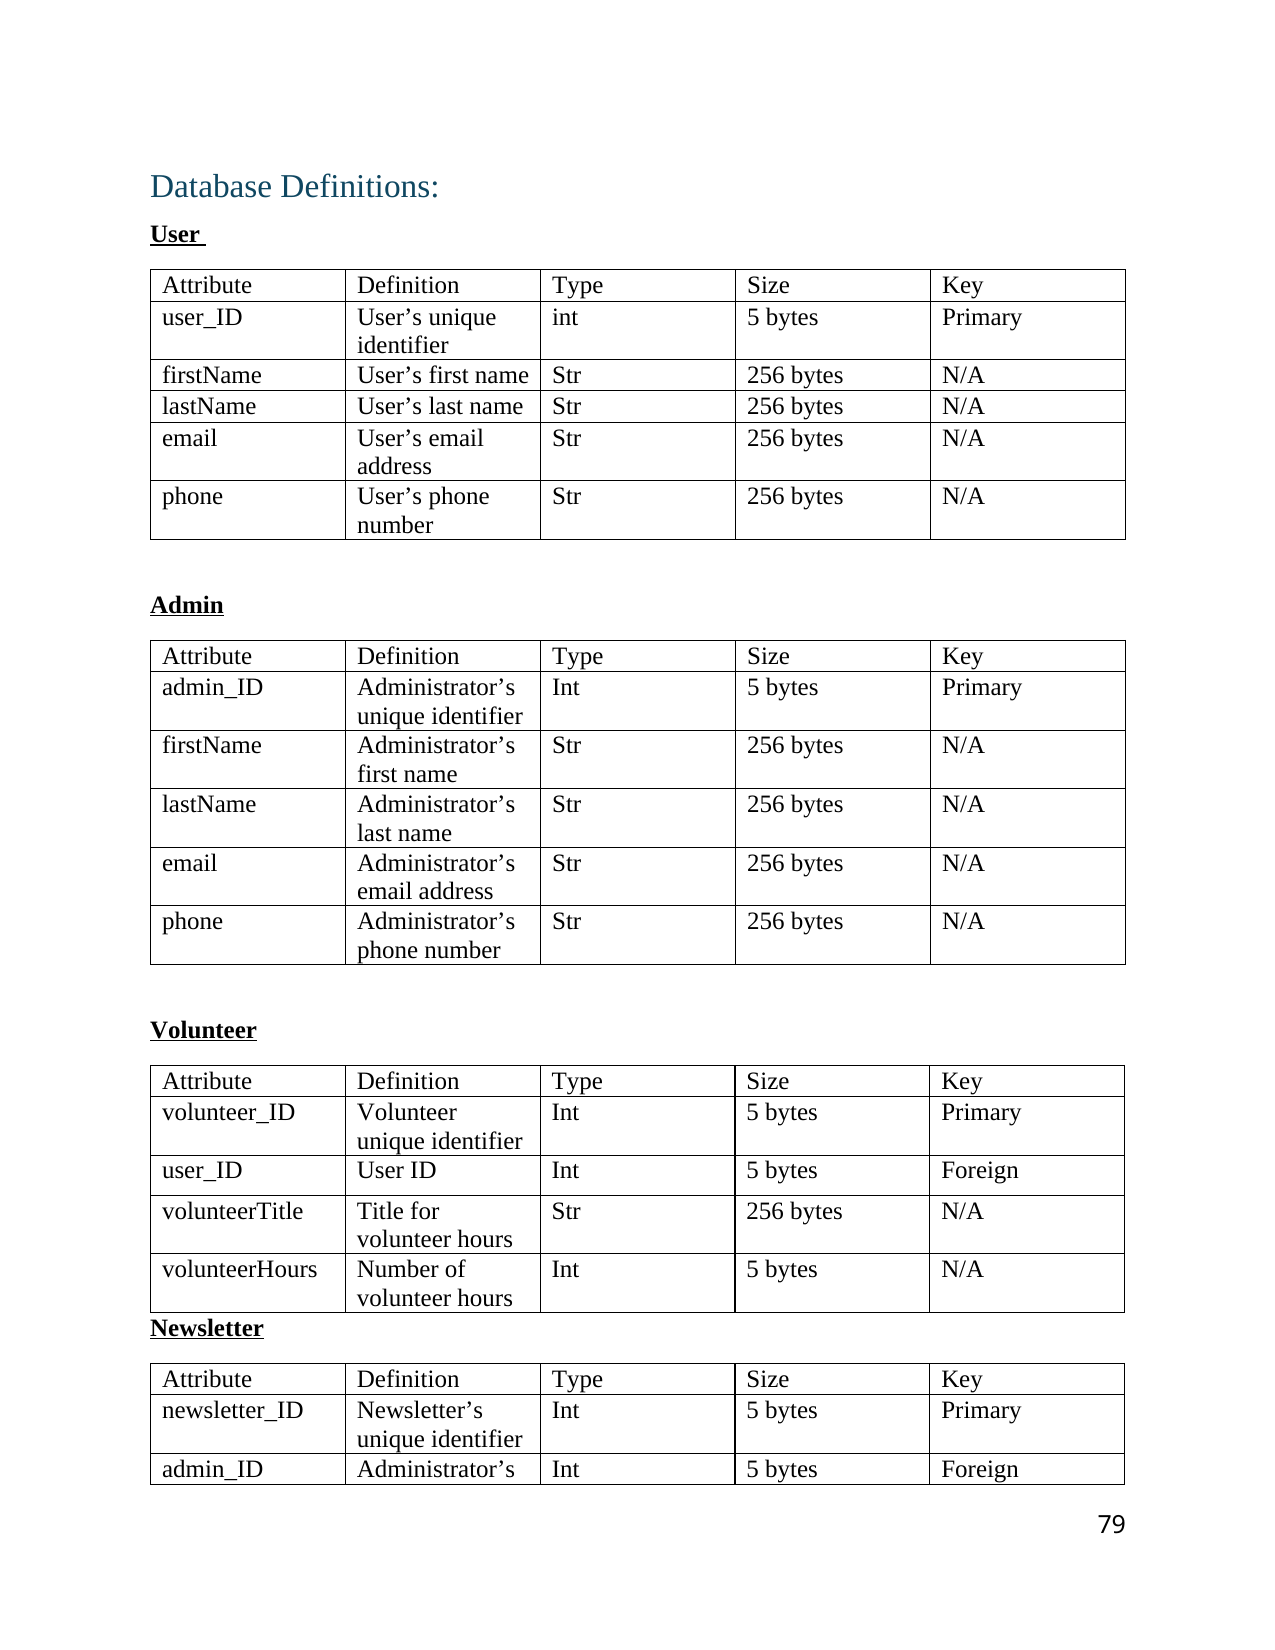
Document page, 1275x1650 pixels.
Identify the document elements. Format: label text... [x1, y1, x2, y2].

table_cell Str [541, 848, 735, 905]
table_header Size [736, 270, 930, 301]
table_cell Str [541, 1196, 734, 1253]
table_cell N/A [931, 789, 1125, 847]
table_header Type [541, 1066, 734, 1096]
table_cell 256 bytes [736, 906, 930, 964]
table_cell firstName [151, 731, 345, 788]
table_cell admin_ID [151, 1454, 345, 1484]
table_cell N/A [931, 423, 1125, 480]
table_cell N/A [931, 360, 1125, 390]
table_cell 5 bytes [736, 1156, 929, 1195]
table_cell Newsletter’s unique identifier [346, 1395, 540, 1453]
table_cell volunteer_ID [151, 1097, 345, 1154]
table_header Type [541, 1364, 734, 1394]
table_cell User’s unique identifier [346, 302, 540, 359]
table_header Definition [346, 1364, 540, 1394]
table_cell User’s email address [346, 423, 540, 480]
table_cell user_ID [151, 1156, 345, 1195]
table_cell User’s last name [346, 391, 540, 422]
table_cell Str [541, 423, 735, 480]
table_header Attribute [151, 270, 345, 301]
table_cell N/A [931, 391, 1125, 422]
table_cell N/A [930, 1196, 1124, 1253]
table_header Attribute [151, 641, 345, 671]
table_cell Administrator’s unique identifier [346, 672, 540, 729]
table_cell Int [541, 1454, 734, 1484]
table_cell 5 bytes [736, 302, 930, 359]
table_cell 256 bytes [736, 481, 930, 539]
table_cell Primary [931, 672, 1125, 729]
table_header Key [930, 1364, 1124, 1394]
table_cell Administrator’s email address [346, 848, 540, 905]
table_cell Volunteer unique identifier [346, 1097, 540, 1154]
table_header Definition [346, 1066, 540, 1096]
table_cell firstName [151, 360, 345, 390]
table_header Key [931, 641, 1125, 671]
text Admin [150, 590, 1125, 618]
table_cell volunteerTitle [151, 1196, 345, 1253]
table_cell 5 bytes [736, 1254, 929, 1312]
table_cell 256 bytes [736, 731, 930, 788]
table_header Definition [346, 270, 540, 301]
table_cell phone [151, 481, 345, 539]
table_cell Str [541, 391, 735, 422]
table_cell Administrator’s first name [346, 731, 540, 788]
table_cell email [151, 423, 345, 480]
table_cell User’s phone number [346, 481, 540, 539]
table_cell Int [541, 1097, 734, 1154]
table_cell user_ID [151, 302, 345, 359]
table_cell Title for volunteer hours [346, 1196, 540, 1253]
table_cell 256 bytes [736, 789, 930, 847]
table_cell newsletter_ID [151, 1395, 345, 1453]
table_cell User ID [346, 1156, 540, 1195]
text User [150, 219, 1125, 248]
text Newsletter [150, 1313, 1125, 1342]
table_cell Str [541, 481, 735, 539]
table_header Size [736, 1066, 929, 1096]
table_header Size [736, 1364, 929, 1394]
table_cell 5 bytes [736, 1097, 929, 1154]
table_cell Foreign [930, 1156, 1124, 1195]
table_cell Int [541, 1395, 734, 1453]
table_cell User’s first name [346, 360, 540, 390]
text Volunteer [150, 1015, 1125, 1043]
table_cell Administrator’s last name [346, 789, 540, 847]
table_cell Str [541, 360, 735, 390]
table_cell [346, 1454, 540, 1484]
table_header Definition [346, 641, 540, 671]
table_cell Int [541, 1254, 734, 1312]
table_cell Str [541, 789, 735, 847]
table_cell 256 bytes [736, 391, 930, 422]
table_cell Primary [930, 1097, 1124, 1154]
table_cell email [151, 848, 345, 905]
table_cell phone [151, 906, 345, 964]
table_header Key [930, 1066, 1124, 1096]
table_cell Primary [931, 302, 1125, 359]
table_cell Str [541, 731, 735, 788]
table_cell N/A [931, 848, 1125, 905]
table_cell Administrator’s phone number [346, 906, 540, 964]
table_cell Number of volunteer hours [346, 1254, 540, 1312]
table_header Attribute [151, 1364, 345, 1394]
table_cell 5 bytes [736, 672, 930, 729]
table_cell N/A [931, 906, 1125, 964]
subtitle Database Definitions: [150, 167, 1125, 205]
table_cell Foreign [930, 1454, 1124, 1484]
table_cell lastName [151, 391, 345, 422]
table_cell Int [541, 672, 735, 729]
table_cell int [541, 302, 735, 359]
table_header Size [736, 641, 930, 671]
table_cell 256 bytes [736, 1196, 929, 1253]
table_header Type [541, 270, 735, 301]
table_cell volunteerHours [151, 1254, 345, 1312]
table_cell 5 bytes [736, 1454, 929, 1484]
table_header Attribute [151, 1066, 345, 1096]
table_cell lastName [151, 789, 345, 847]
table_header Key [931, 270, 1125, 301]
table_cell Int [541, 1156, 734, 1195]
table_cell 256 bytes [736, 423, 930, 480]
table_cell N/A [930, 1254, 1124, 1312]
table_cell Primary [930, 1395, 1124, 1453]
table_cell Str [541, 906, 735, 964]
table_cell 5 bytes [736, 1395, 929, 1453]
table_cell 256 bytes [736, 360, 930, 390]
table_cell 256 bytes [736, 848, 930, 905]
table_header Type [541, 641, 735, 671]
table_cell admin_ID [151, 672, 345, 729]
table_cell N/A [931, 481, 1125, 539]
table_cell N/A [931, 731, 1125, 788]
